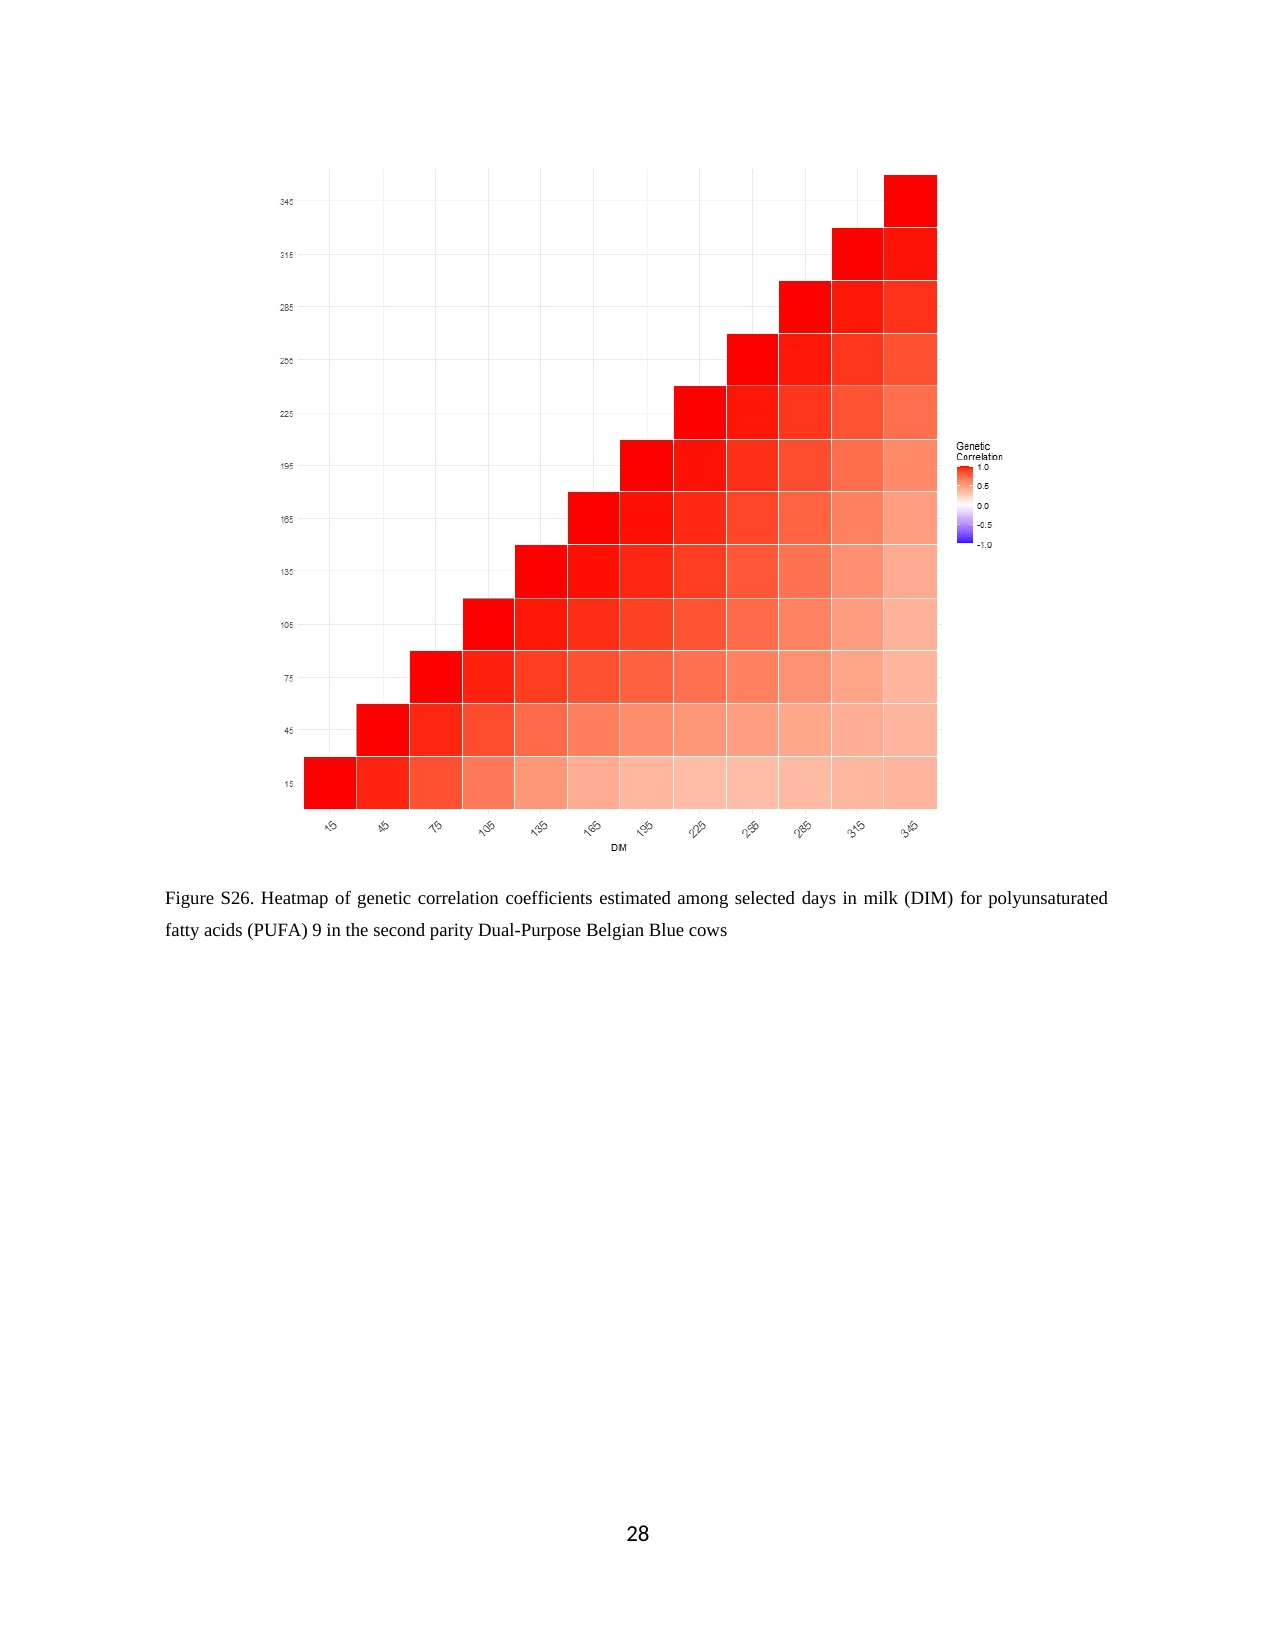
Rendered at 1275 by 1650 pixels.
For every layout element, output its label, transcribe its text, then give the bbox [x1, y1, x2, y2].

text Figure S26. Heatmap of genetic correlation coefficients estimated among selected days in milk (DIM) for polyunsaturated fatty acids (PUFA) 9 in the second parity Dual-Purpose Belgian Blue cows [165, 887, 1110, 941]
picture [165, 165, 1111, 857]
